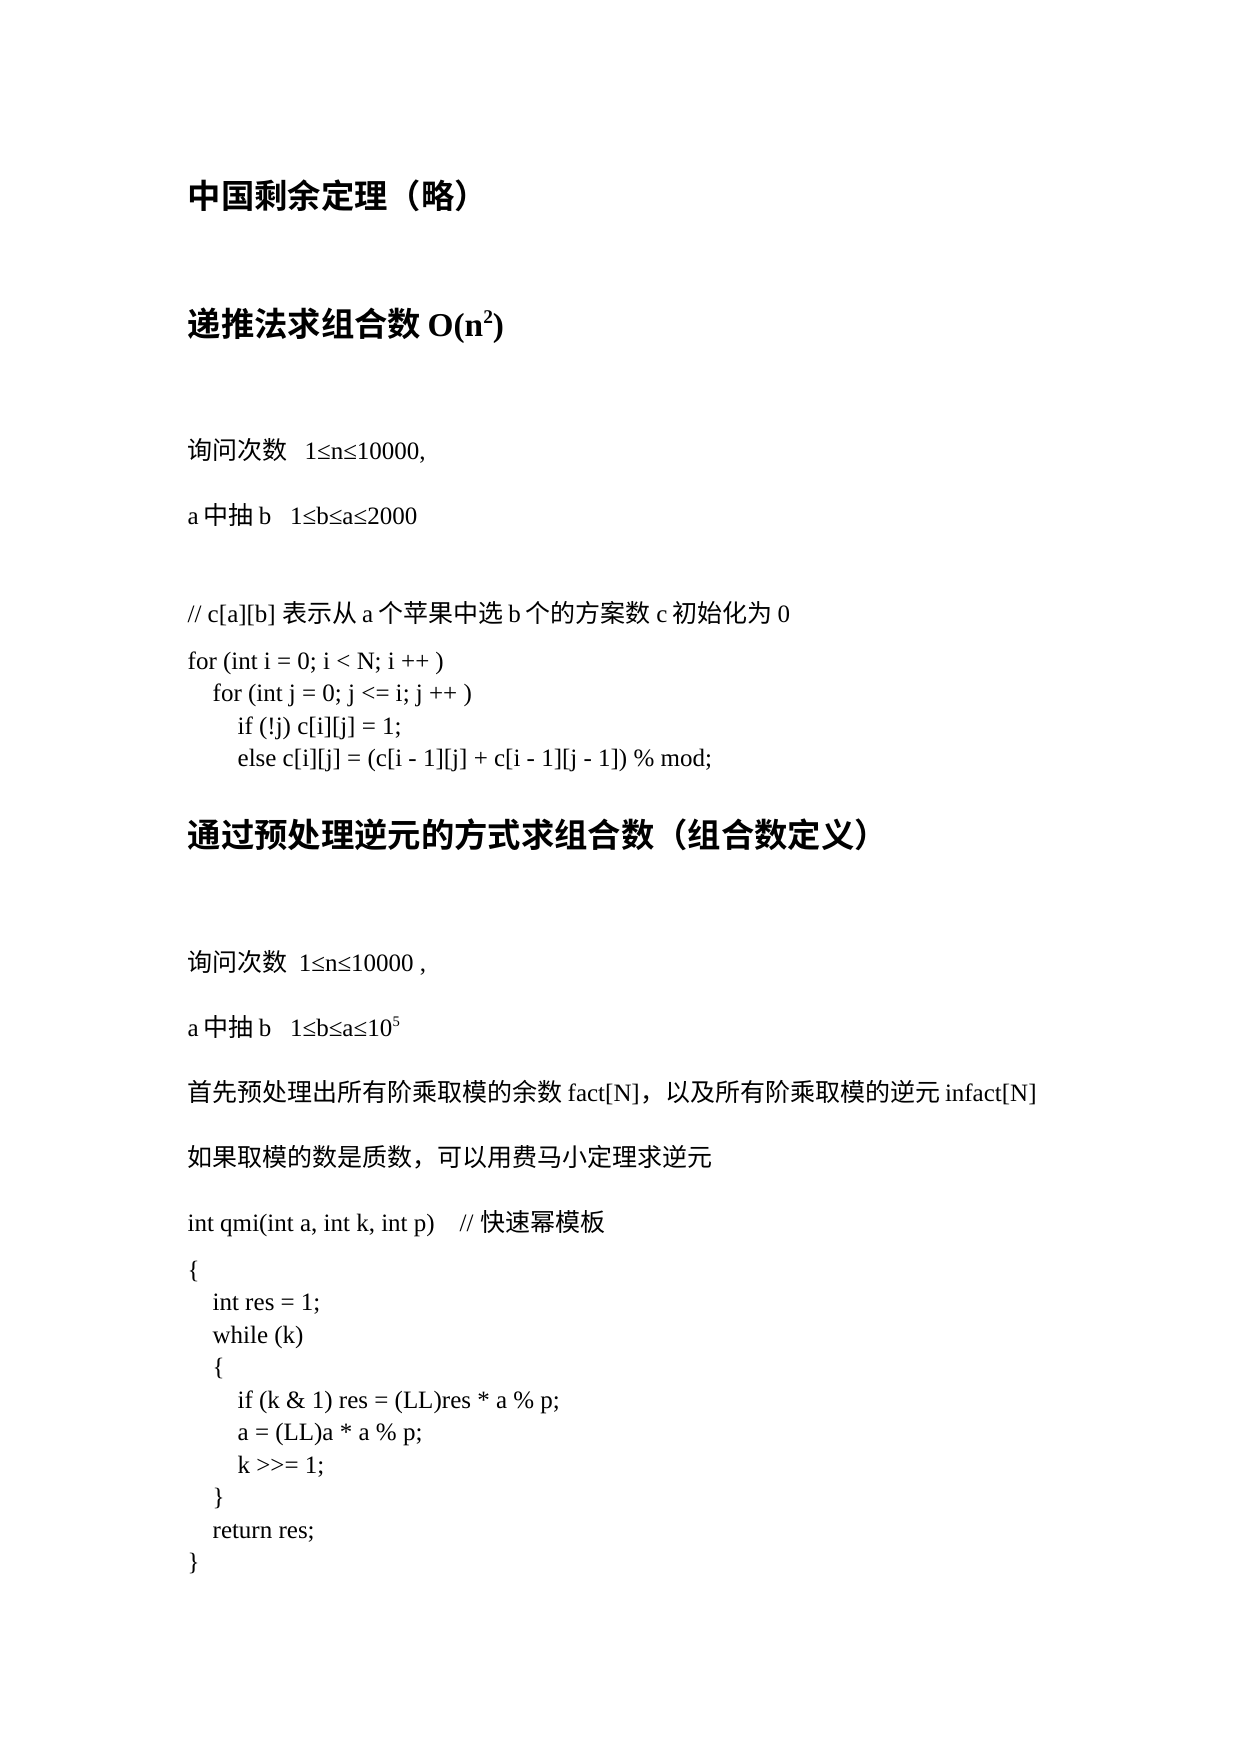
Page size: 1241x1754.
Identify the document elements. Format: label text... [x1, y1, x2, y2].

text 首先预处理出所有阶乘取模的余数fact[N]，以及所有阶乘取模的逆元infact[N] [187, 1058, 1053, 1123]
subtitle 通过预处理逆元的方式求组合数（组合数定义） [187, 801, 1053, 866]
text return res; [187, 1513, 1053, 1546]
text int qmi(int a, int k, int p) // 快速幂模板 [187, 1188, 1053, 1253]
text a中抽b 1≤b≤a≤2000 [187, 481, 1053, 546]
text else c[i][j] = (c[i - 1][j] + c[i - 1][j - 1]) % mod; [187, 741, 1053, 774]
text } [187, 1546, 1053, 1578]
subtitle 中国剩余定理（略） [187, 162, 1053, 227]
text while (k) [187, 1318, 1053, 1351]
text // c[a][b] 表示从a个苹果中选b个的方案数 c初始化为0 [187, 579, 1053, 644]
text a = (LL)a * a % p; [187, 1416, 1053, 1448]
text if (!j) c[i][j] = 1; [187, 709, 1053, 741]
text { [187, 1351, 1053, 1383]
text int res = 1; [187, 1286, 1053, 1318]
text for (int j = 0; j <= i; j ++ ) [187, 676, 1053, 709]
text 如果取模的数是质数，可以用费马小定理求逆元 [187, 1123, 1053, 1188]
text } [187, 1481, 1053, 1513]
text { [187, 1253, 1053, 1286]
subtitle 递推法求组合数O(n2) [187, 289, 1053, 354]
text a中抽b 1≤b≤a≤105 [187, 993, 1053, 1058]
text 询问次数 1≤n≤10000, [187, 416, 1053, 481]
text for (int i = 0; i < N; i ++ ) [187, 644, 1053, 676]
text 询问次数 1≤n≤10000 , [187, 928, 1053, 993]
text k >>= 1; [187, 1448, 1053, 1481]
text if (k & 1) res = (LL)res * a % p; [187, 1383, 1053, 1416]
